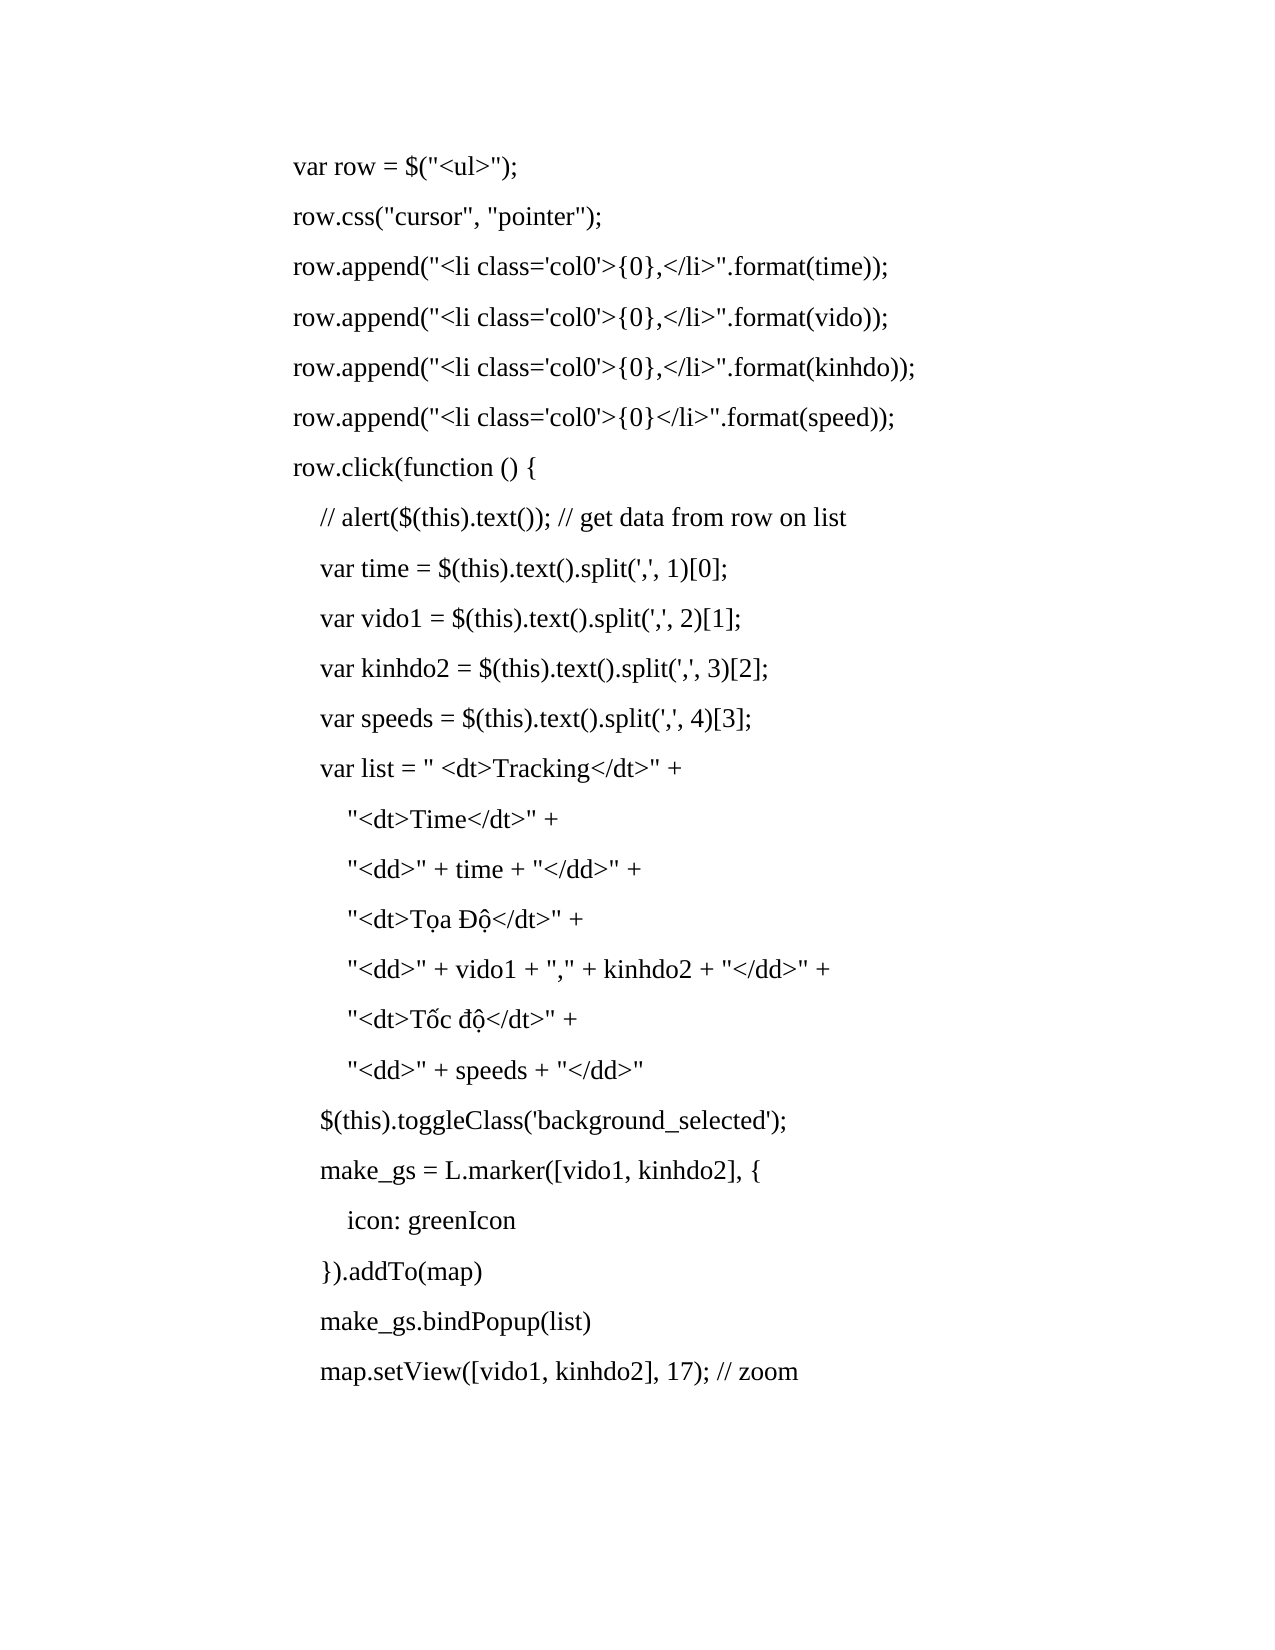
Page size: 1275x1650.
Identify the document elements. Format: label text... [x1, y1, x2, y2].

text row.click(function () { [239, 451, 1125, 482]
text row.append("<li class='col0'>{0}</li>".format(speed)); [239, 401, 1125, 432]
text "<dd>" + vido1 + "," + kinhdo2 + "</dd>" + [239, 953, 1125, 984]
text var time = $(this).text().split(',', 1)[0]; [239, 552, 1125, 583]
text map.setView([vido1, kinhdo2], 17); // zoom [239, 1355, 1125, 1386]
text "<dd>" + time + "</dd>" + [239, 853, 1125, 884]
text "<dt>Tốc độ</dt>" + [239, 1003, 1125, 1035]
text $(this).toggleClass('background_selected'); [239, 1104, 1125, 1135]
text row.css("cursor", "pointer"); [239, 200, 1125, 231]
text var vido1 = $(this).text().split(',', 2)[1]; [239, 602, 1125, 633]
text var kinhdo2 = $(this).text().split(',', 3)[2]; [239, 652, 1125, 683]
text "<dt>Time</dt>" + [239, 803, 1125, 834]
text row.append("<li class='col0'>{0},</li>".format(time)); [239, 250, 1125, 282]
text make_gs.bindPopup(list) [239, 1305, 1125, 1336]
text }).addTo(map) [239, 1254, 1125, 1286]
text make_gs = L.marker([vido1, kinhdo2], { [239, 1154, 1125, 1185]
text icon: greenIcon [239, 1204, 1125, 1236]
text // alert($(this).text()); // get data from row on list [239, 501, 1125, 533]
text var list = " <dt>Tracking</dt>" + [239, 752, 1125, 784]
text "<dd>" + speeds + "</dd>" [239, 1054, 1125, 1085]
text "<dt>Tọa Độ</dt>" + [239, 903, 1125, 934]
text var speeds = $(this).text().split(',', 4)[3]; [239, 702, 1125, 733]
text var row = $("<ul>"); [239, 150, 1125, 181]
text row.append("<li class='col0'>{0},</li>".format(kinhdo)); [239, 351, 1125, 382]
text row.append("<li class='col0'>{0},</li>".format(vido)); [239, 301, 1125, 332]
